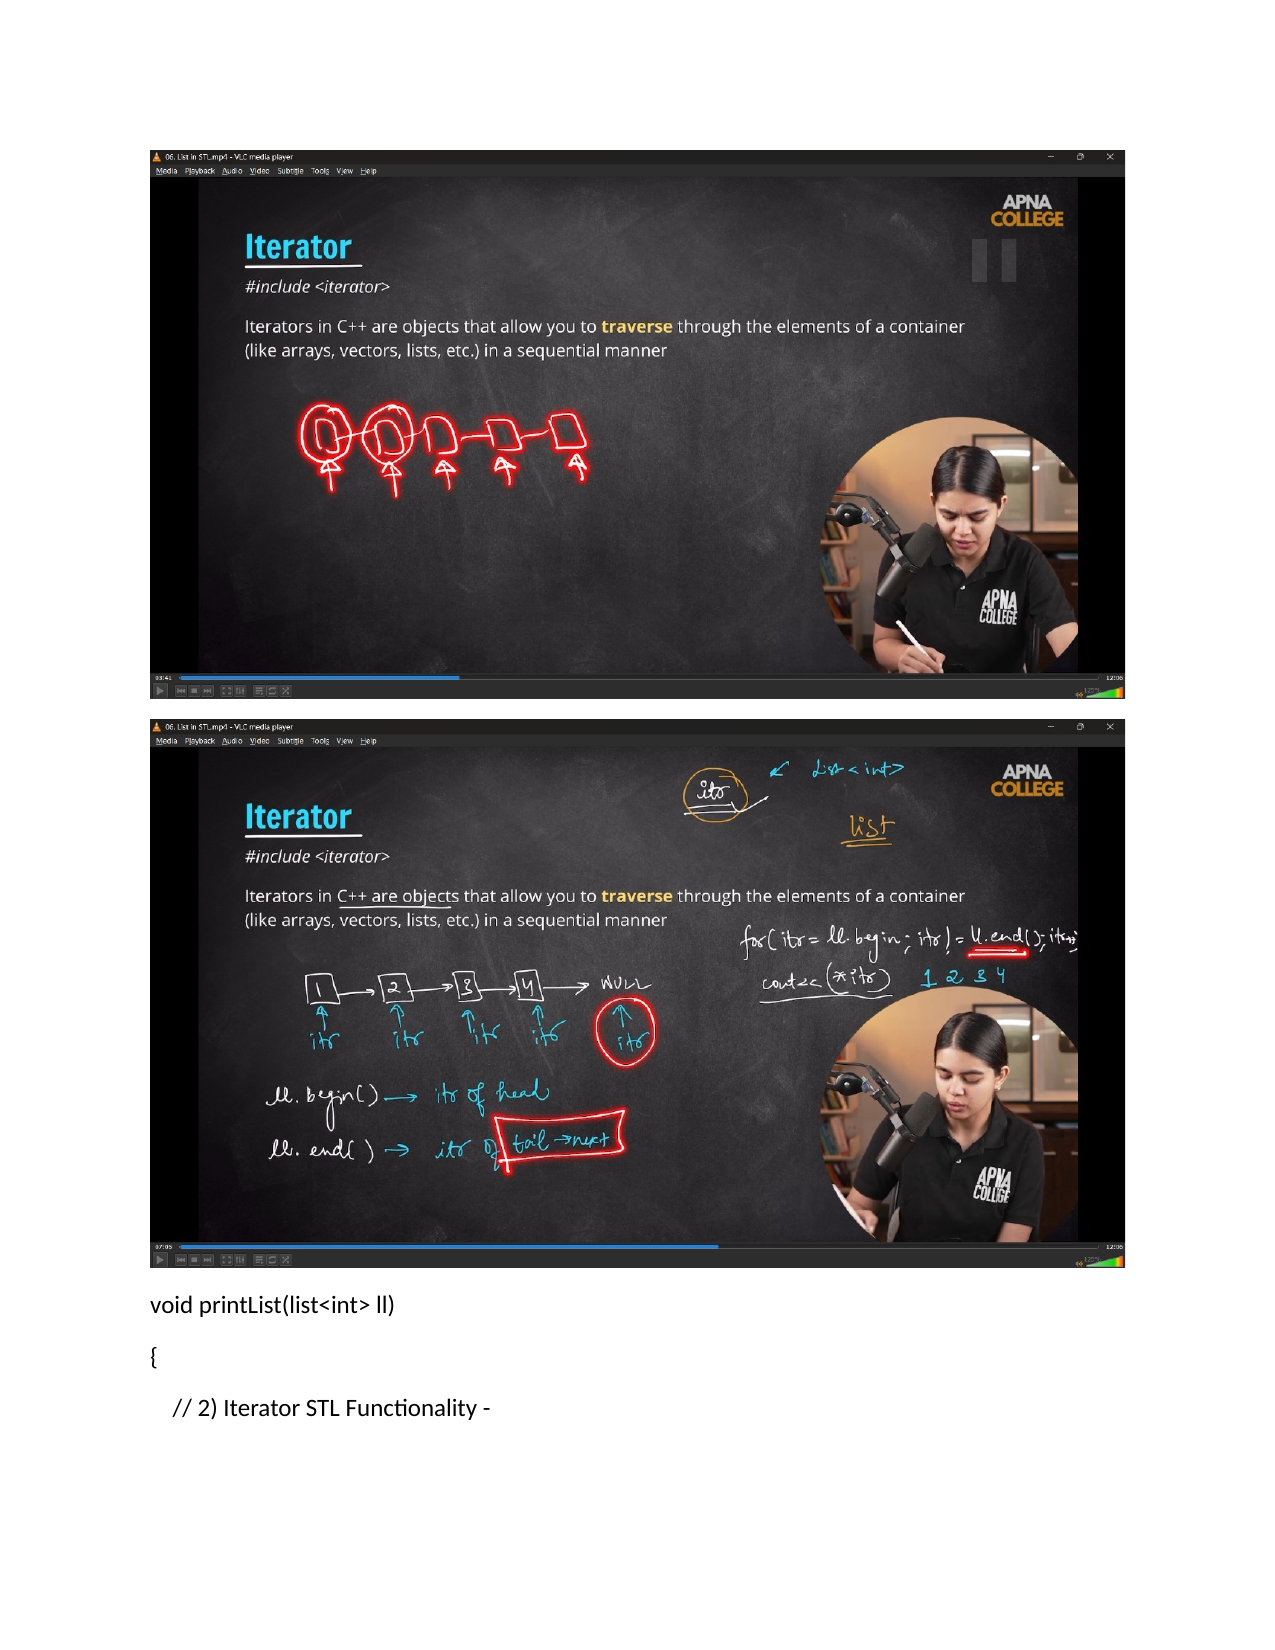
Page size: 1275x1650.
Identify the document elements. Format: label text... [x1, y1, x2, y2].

text void printList(list<int> ll) [150, 1289, 1125, 1320]
picture [150, 719, 1125, 1268]
picture [150, 150, 1125, 699]
text { [150, 1341, 1125, 1371]
text // 2) Iterator STL Functionality - [150, 1392, 1125, 1423]
